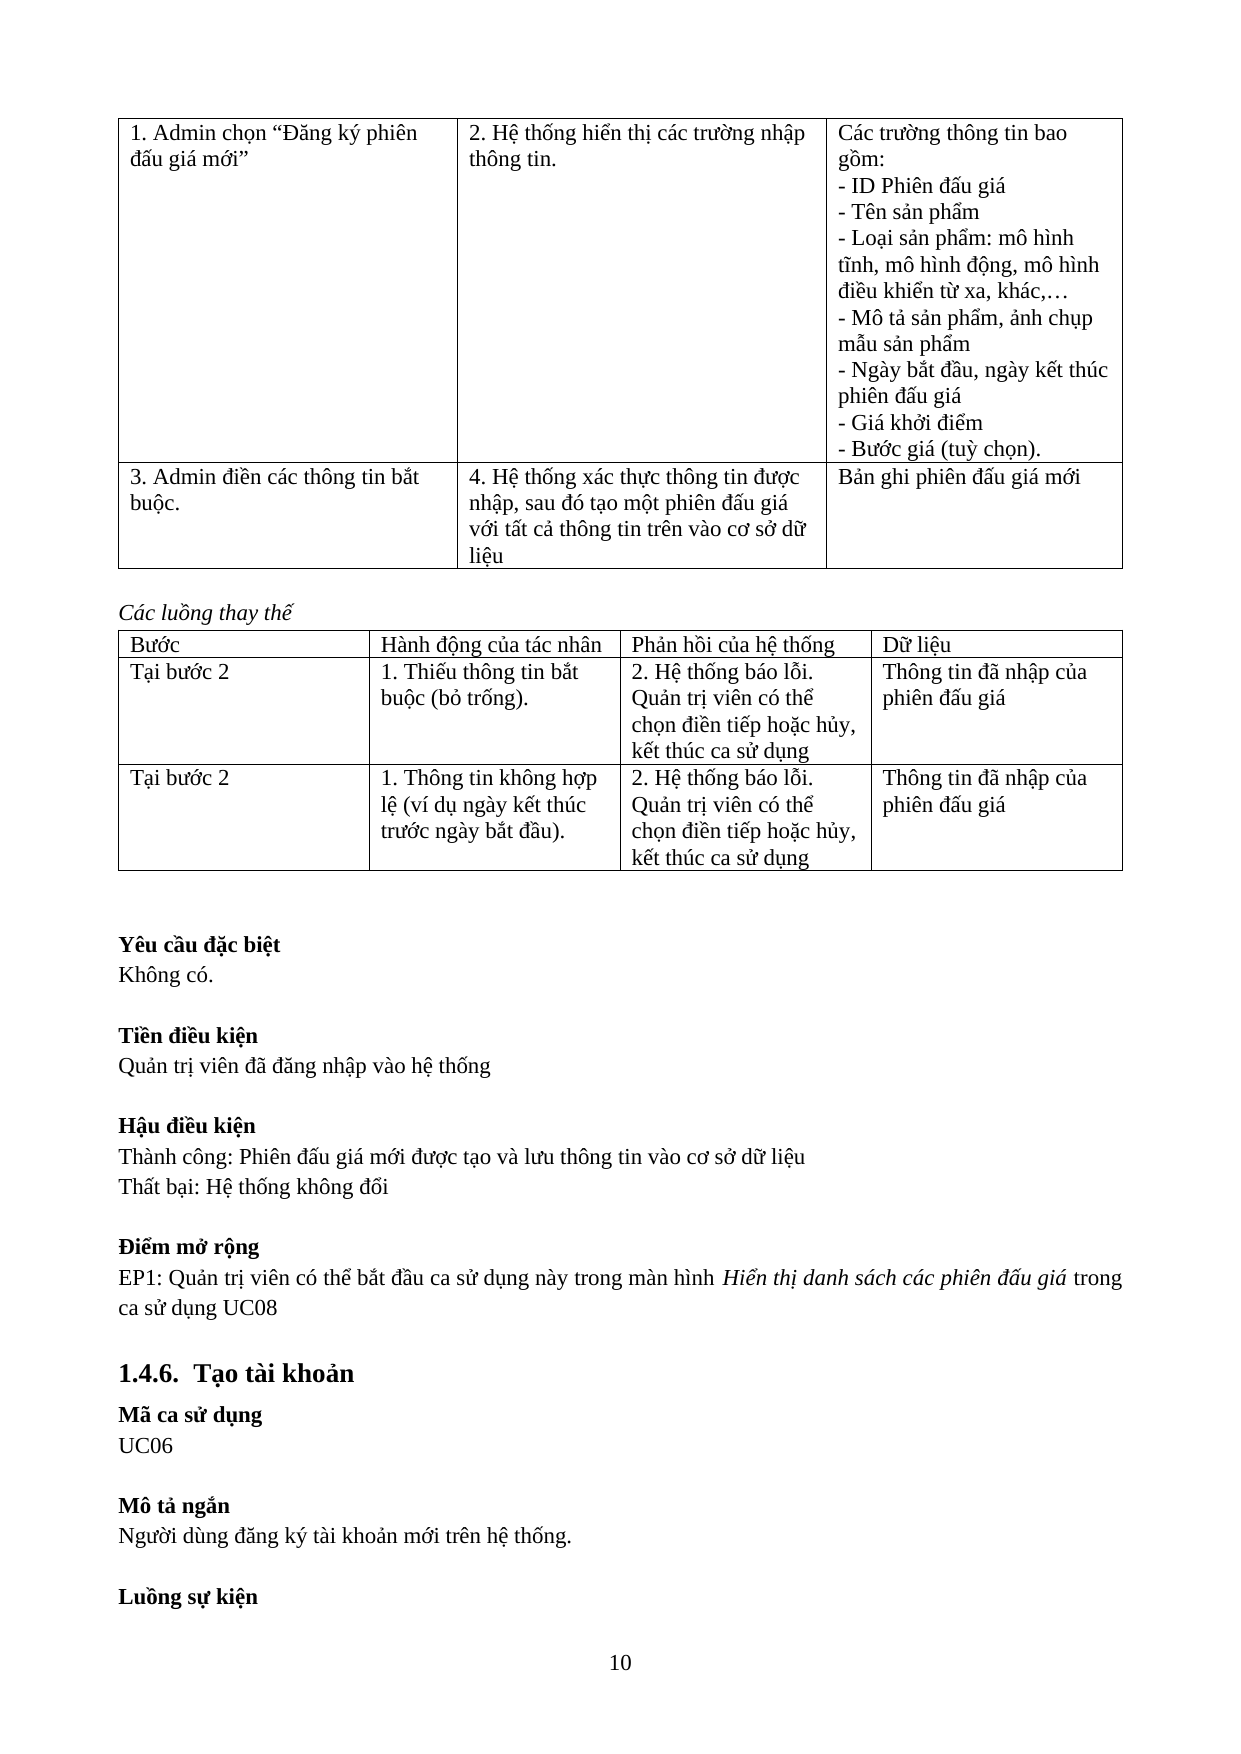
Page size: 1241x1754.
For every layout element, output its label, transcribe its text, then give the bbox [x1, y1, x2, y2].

table_cell Các trường thông tin bao gồm: - ID Phiên đấu giá - Tên sản phẩm - Loại sản phẩm: mô hình tĩnh, mô hình động, mô hình điều khiển từ xa, khác,… - Mô tả sản phẩm, ảnh chụp mẫu sản phẩm - Ngày bắt đầu, ngày kết thúc phiên đấu giá - Giá khởi điểm - Bước giá (tuỳ chọn). [827, 119, 1122, 462]
table_cell Thông tin đã nhập của phiên đấu giá [872, 765, 1122, 870]
table_cell 2. Hệ thống hiển thị các trường nhập thông tin. [458, 119, 826, 462]
table_cell 1. Admin chọn “Đăng ký phiên đấu giá mới” [119, 119, 457, 462]
subtitle Tạo tài khoản [118, 1357, 1122, 1388]
table_cell Bản ghi phiên đấu giá mới [827, 463, 1122, 568]
table_cell 4. Hệ thống xác thực thông tin được nhập, sau đó tạo một phiên đấu giá với tất cả thông tin trên vào cơ sở dữ liệu [458, 463, 826, 568]
table_header Phản hồi của hệ thống [621, 631, 871, 657]
text EP1: Quản trị viên có thể bắt đầu ca sử dụng này trong màn hình Hiển thị danh sách các phiên đấu giá trong ca sử dụng UC08 [118, 1264, 1122, 1320]
text Mô tả ngắn [118, 1492, 1122, 1518]
text UC06 [118, 1432, 1122, 1458]
table_cell 3. Admin điền các thông tin bắt buộc. [119, 463, 457, 568]
table_cell 2. Hệ thống báo lỗi. Quản trị viên có thể chọn điền tiếp hoặc hủy, kết thúc ca sử dụng [621, 765, 871, 870]
table_cell Thông tin đã nhập của phiên đấu giá [872, 658, 1122, 763]
text Điểm mở rộng [118, 1233, 1122, 1260]
text Thành công: Phiên đấu giá mới được tạo và lưu thông tin vào cơ sở dữ liệu [118, 1143, 1122, 1169]
table_cell Tại bước 2 [119, 658, 369, 763]
table_header Bước [119, 631, 369, 657]
text Tiền điều kiện [118, 1022, 1122, 1048]
text Không có. [118, 962, 1122, 988]
text Người dùng đăng ký tài khoản mới trên hệ thống. [118, 1522, 1122, 1549]
table_cell Tại bước 2 [119, 765, 369, 870]
text Yêu cầu đặc biệt [118, 931, 1122, 958]
text Các luồng thay thế [118, 599, 1122, 626]
text Quản trị viên đã đăng nhập vào hệ thống [118, 1052, 1122, 1078]
text Hậu điều kiện [118, 1113, 1122, 1139]
text Thất bại: Hệ thống không đổi [118, 1173, 1122, 1199]
table_cell 1. Thông tin không hợp lệ (ví dụ ngày kết thúc trước ngày bắt đầu). [370, 765, 620, 870]
table_cell 2. Hệ thống báo lỗi. Quản trị viên có thể chọn điền tiếp hoặc hủy, kết thúc ca sử dụng [621, 658, 871, 763]
text Mã ca sử dụng [118, 1401, 1122, 1428]
table_header Dữ liệu [872, 631, 1122, 657]
table_cell 1. Thiếu thông tin bắt buộc (bỏ trống). [370, 658, 620, 763]
table_header Hành động của tác nhân [370, 631, 620, 657]
text Luồng sự kiện [118, 1583, 1122, 1609]
